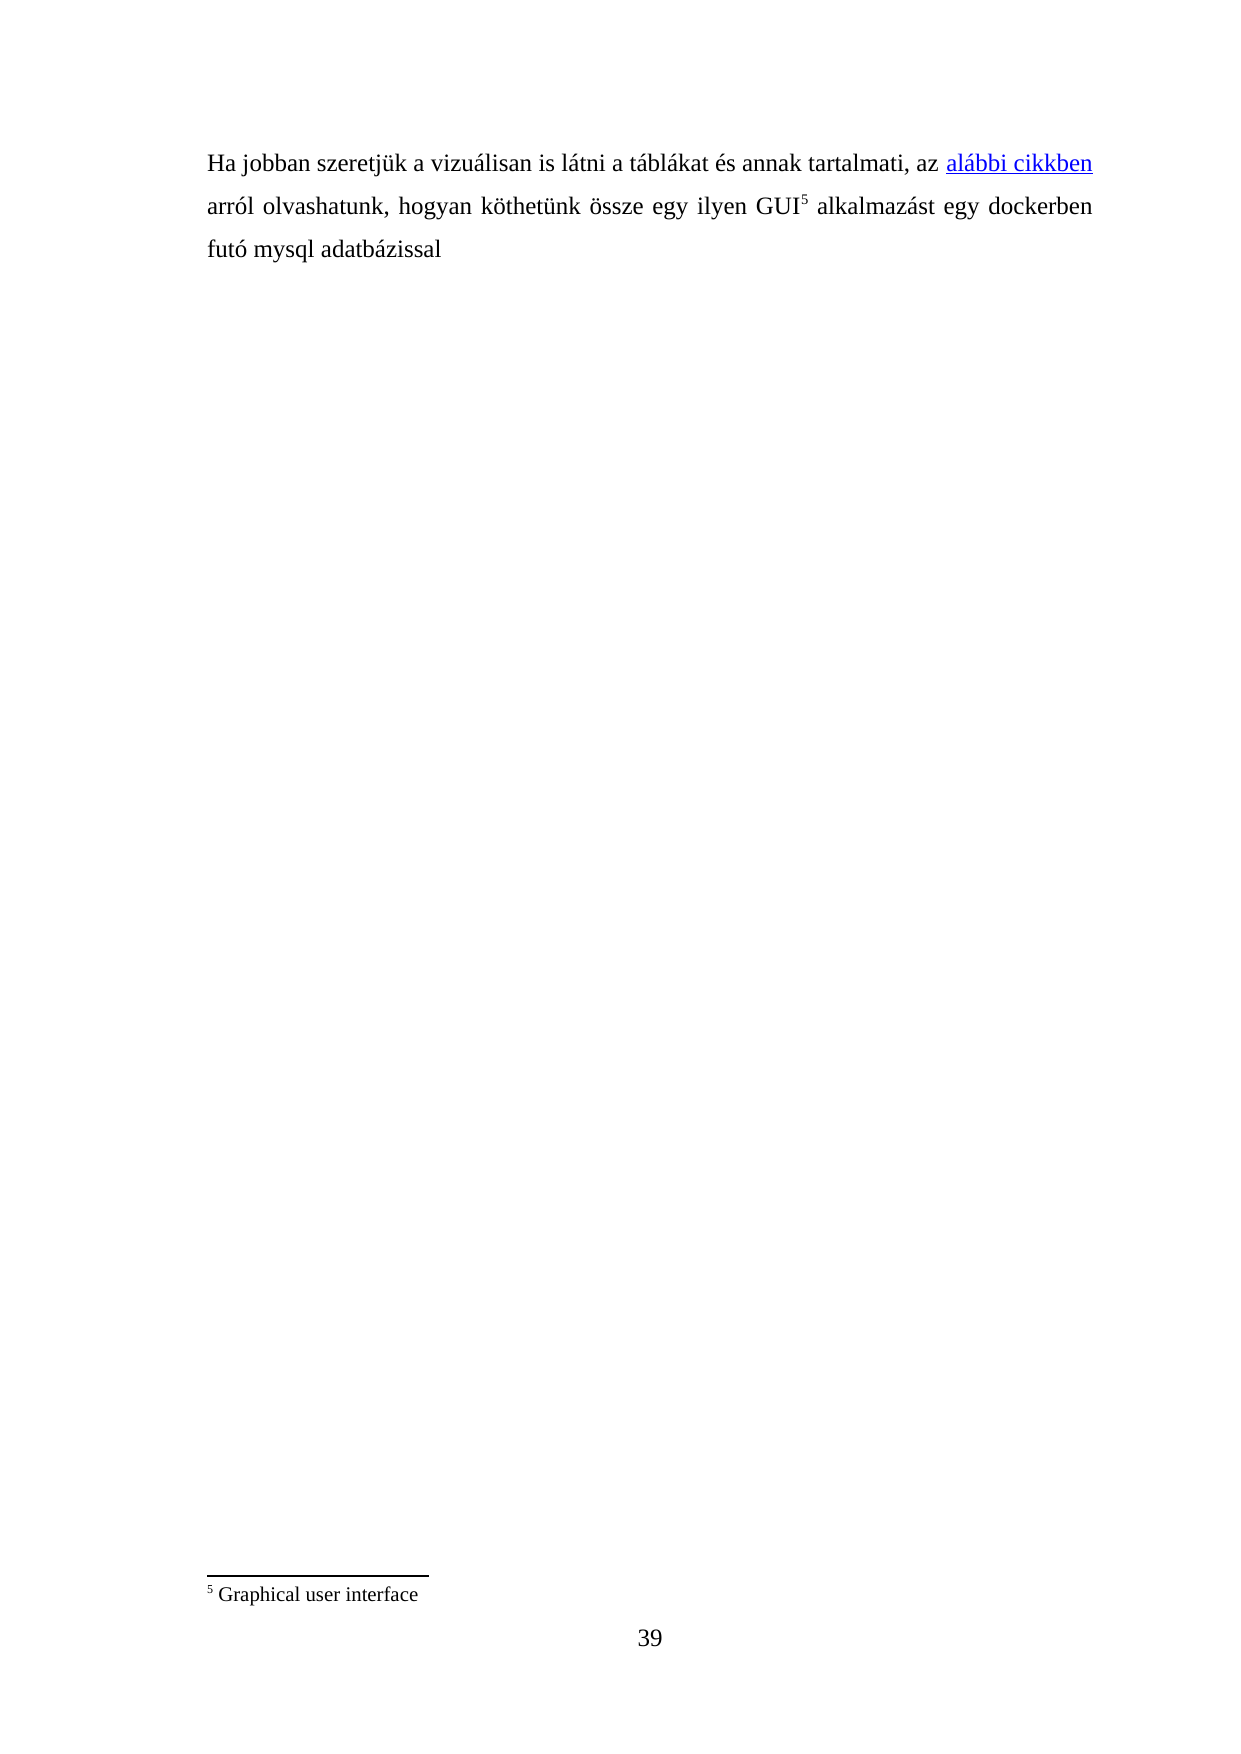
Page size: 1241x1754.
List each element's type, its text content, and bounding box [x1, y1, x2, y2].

text Ha jobban szeretjük a vizuálisan is látni a táblákat és annak tartalmati, az alábbi cikkben arról olvashatunk, hogyan köthetünk össze egy ilyen GUI alkalmazást egy dockerben futó mysql adatbázissal [207, 148, 1092, 263]
